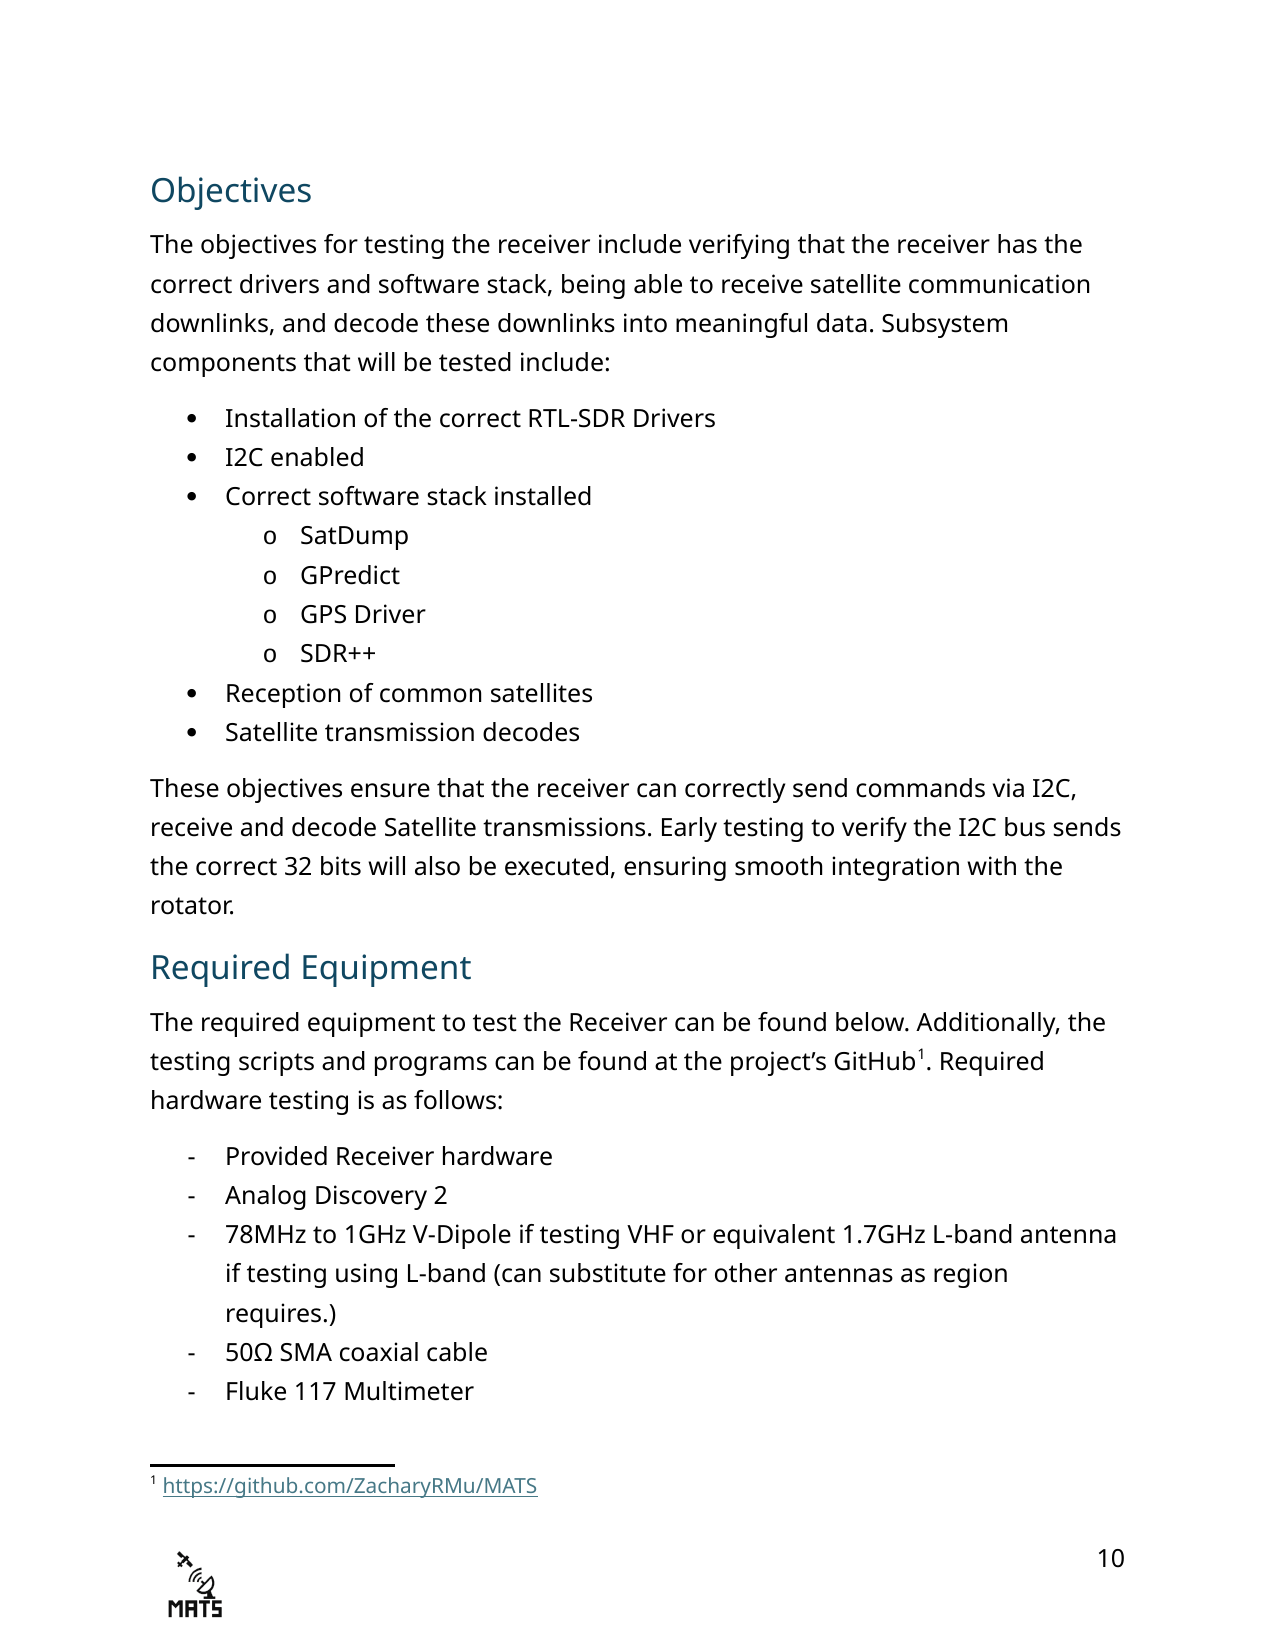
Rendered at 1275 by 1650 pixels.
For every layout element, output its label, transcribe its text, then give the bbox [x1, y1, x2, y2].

list GPredict [262, 557, 1125, 592]
list SDR++ [262, 636, 1125, 670]
list Installation of the correct RTL-SDR Drivers [187, 401, 1125, 434]
list Fluke 117 Multimeter [187, 1373, 1125, 1408]
subtitle Objectives [150, 167, 1125, 212]
list Reception of common satellites [187, 676, 1125, 709]
list Correct software stack installed [187, 479, 1125, 513]
list Analog Discovery 2 [187, 1178, 1125, 1212]
text The required equipment to test the Receiver can be found below. Additionally, the testing scripts and programs can be found at the project’s GitHub. Required hardware testing is as follows: [150, 1004, 1125, 1117]
list 50Ω SMA coaxial cable [187, 1334, 1125, 1368]
text The objectives for testing the receiver include verifying that the receiver has the correct drivers and software stack, being able to receive satellite communication downlinks, and decode these downlinks into meaningful data. Subsystem components that will be tested include: [150, 227, 1125, 379]
list Provided Receiver hardware [187, 1138, 1125, 1173]
list 78MHz to 1GHz V-Dipole if testing VHF or equivalent 1.7GHz L-band antenna if testing using L-band (can substitute for other antennas as region requires.) [187, 1217, 1125, 1329]
list GPS Driver [262, 597, 1125, 631]
subtitle Required Equipment [150, 944, 1125, 989]
list SatDump [262, 518, 1125, 552]
text These objectives ensure that the receiver can correctly send commands via I2C, receive and decode Satellite transmissions. Early testing to verify the I2C bus sends the correct 32 bits will also be executed, ensuring smooth integration with the rotator. [150, 771, 1125, 922]
picture [150, 1542, 240, 1632]
list I2C enabled [187, 440, 1125, 474]
list Satellite transmission decodes [187, 715, 1125, 749]
